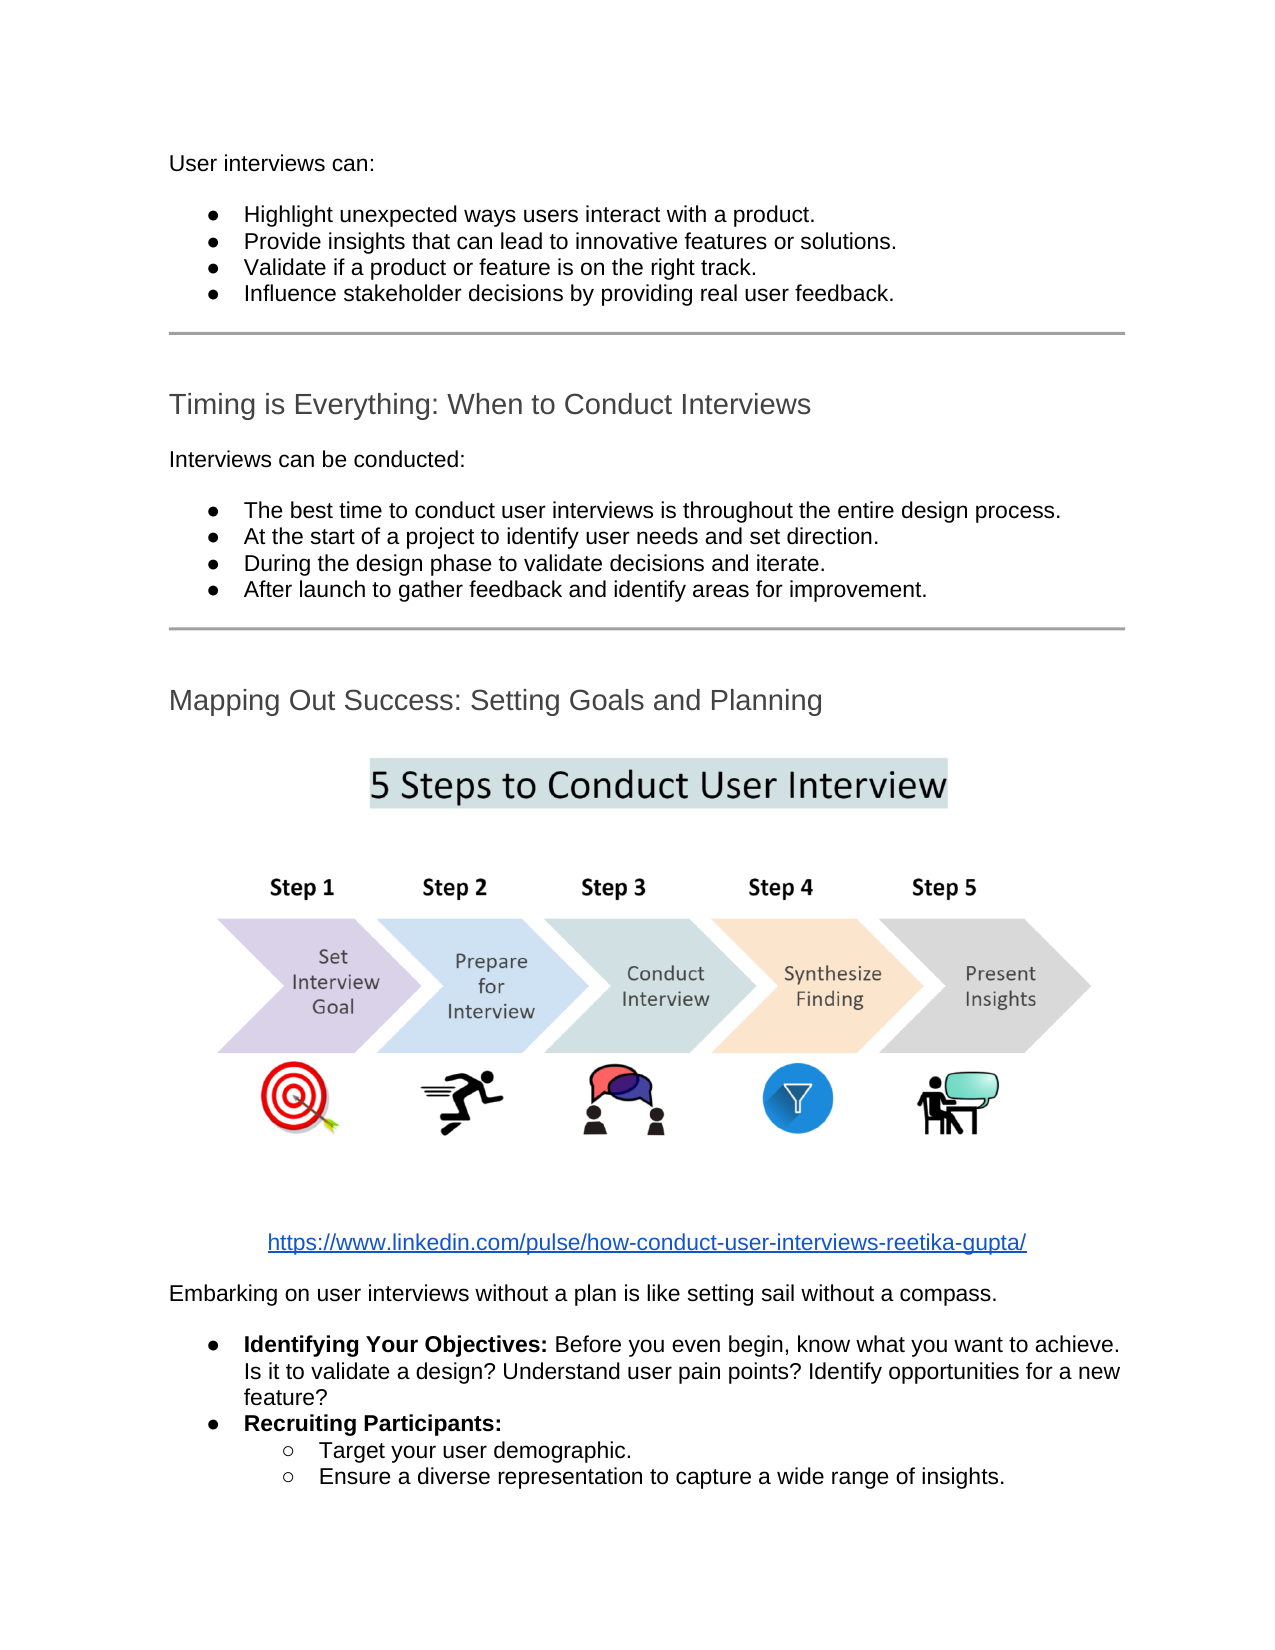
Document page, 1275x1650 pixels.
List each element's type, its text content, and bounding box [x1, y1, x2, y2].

list Recruiting Participants: [206, 1410, 1125, 1437]
list Validate if a product or feature is on the right track. [206, 254, 1125, 280]
list During the design phase to validate decisions and iterate. [206, 549, 1125, 576]
text User interviews can: [169, 150, 1125, 176]
picture [168, 741, 1144, 1204]
text Embarking on user interviews without a plan is like setting sail without a compass. [169, 1280, 1125, 1306]
text Interviews can be conducted: [169, 446, 1125, 472]
list Ensure a diverse representation to capture a wide range of insights. [281, 1463, 1125, 1489]
subtitle Timing is Everything: When to Conduct Interviews [169, 387, 1125, 421]
list Target your user demographic. [281, 1437, 1125, 1463]
list Provide insights that can lead to innovative features or solutions. [206, 228, 1125, 254]
list Highlight unexpected ways users interact with a product. [206, 201, 1125, 228]
text https://www.linkedin.com/pulse/how-conduct-user-interviews-reetika-gupta/ [169, 1228, 1125, 1255]
list At the start of a project to identify user needs and set direction. [206, 523, 1125, 549]
list The best time to conduct user interviews is throughout the entire design process. [206, 497, 1125, 523]
list Identifying Your Objectives: Before you even begin, know what you want to achieve. Is it to validate a design? Understand user pain points? Identify opportunities for a new feature? [206, 1331, 1125, 1410]
list After launch to gather feedback and identify areas for improvement. [206, 576, 1125, 602]
list Influence stakeholder decisions by providing real user feedback. [206, 280, 1125, 307]
subtitle Mapping Out Success: Setting Goals and Planning [169, 682, 1125, 716]
